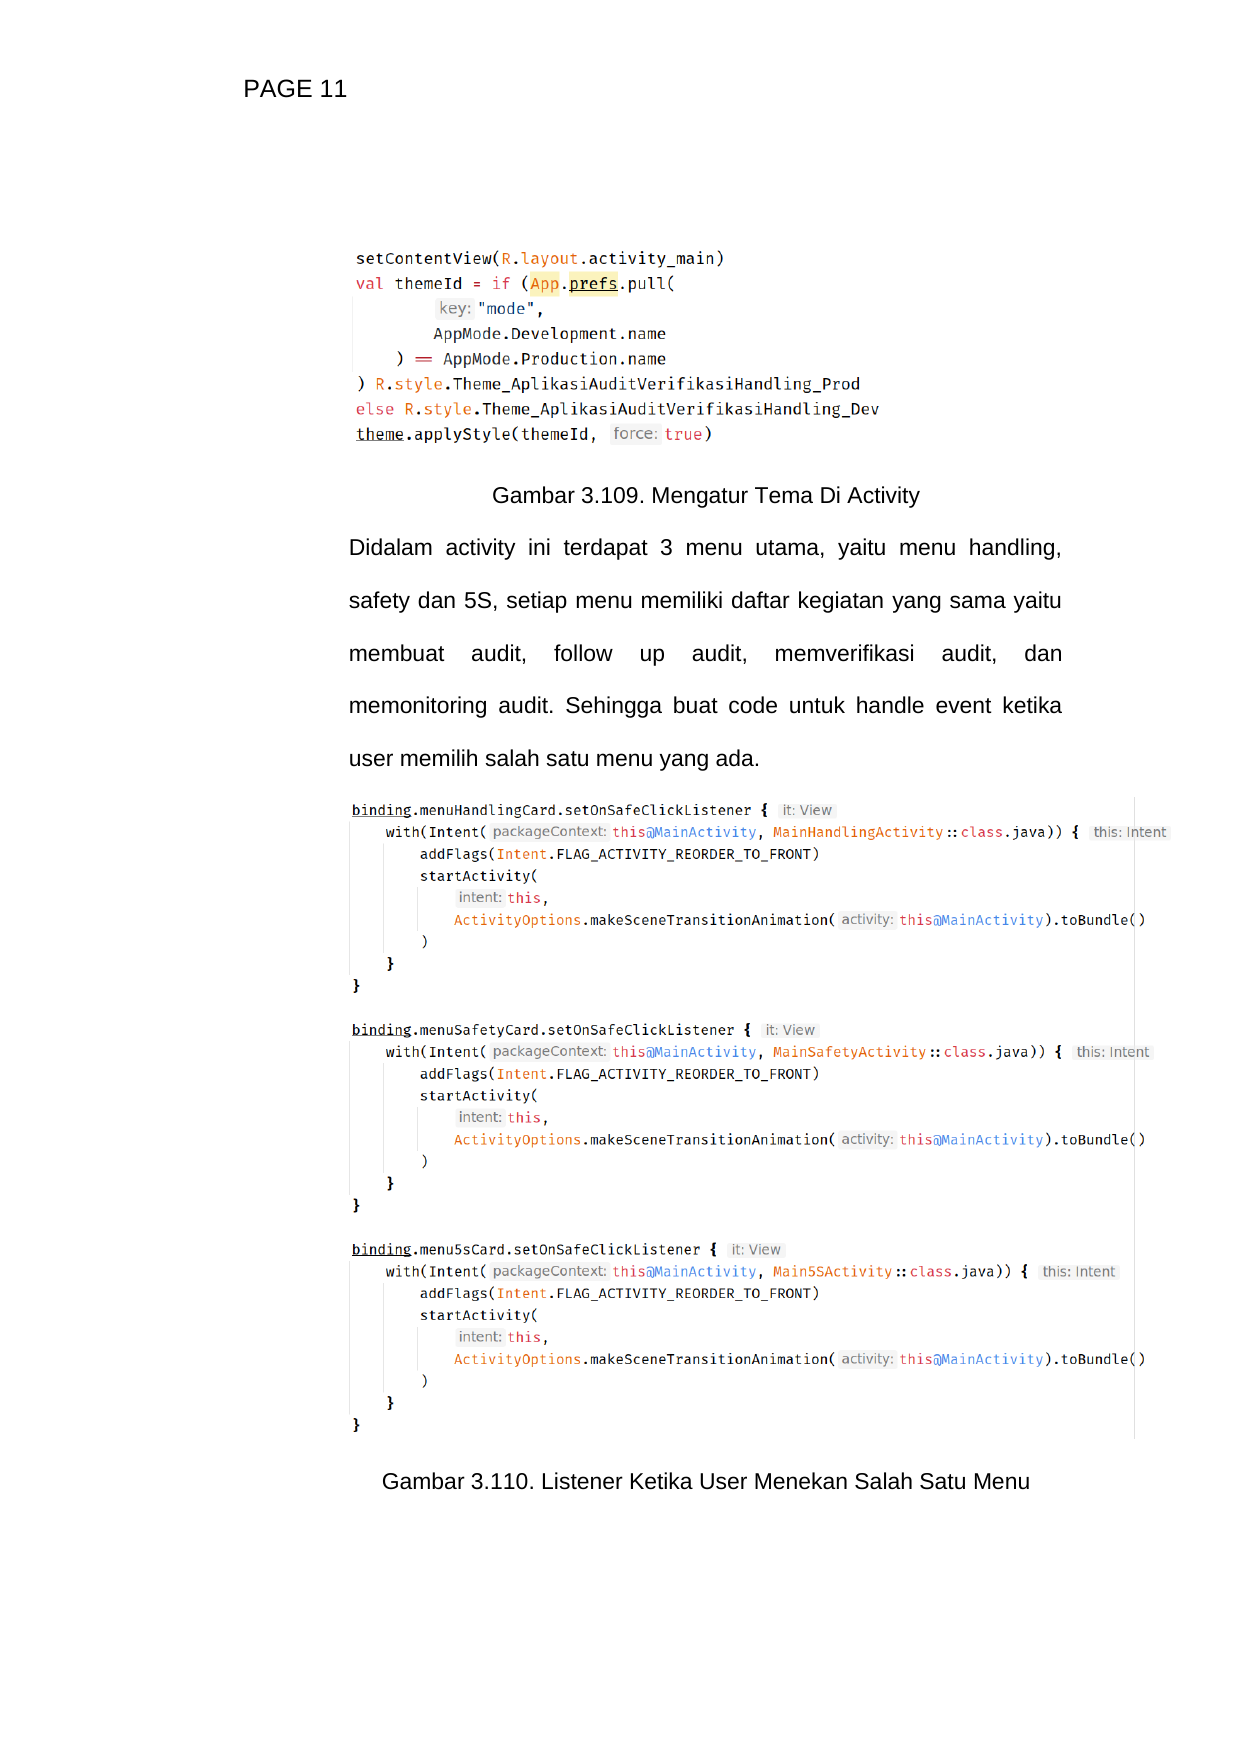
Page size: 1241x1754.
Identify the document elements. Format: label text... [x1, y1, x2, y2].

picture [348, 246, 898, 453]
title Didalam activity ini terdapat 3 menu utama, yaitu menu handling, safety dan 5S, setiap menu memiliki daftar kegiatan yang sama yaitu membuat audit, follow up audit, memverifikasi audit, dan memonitoring audit. Sehingga buat code untuk handle event ketika user memilih salah satu menu yang ada. [349, 534, 1063, 772]
text Gambar 3.110. Listener Ketika User Menekan Salah Satu Menu [349, 1468, 1063, 1494]
picture [348, 797, 1175, 1439]
text Gambar 3.109. Mengatur Tema Di Activity [349, 482, 1063, 508]
